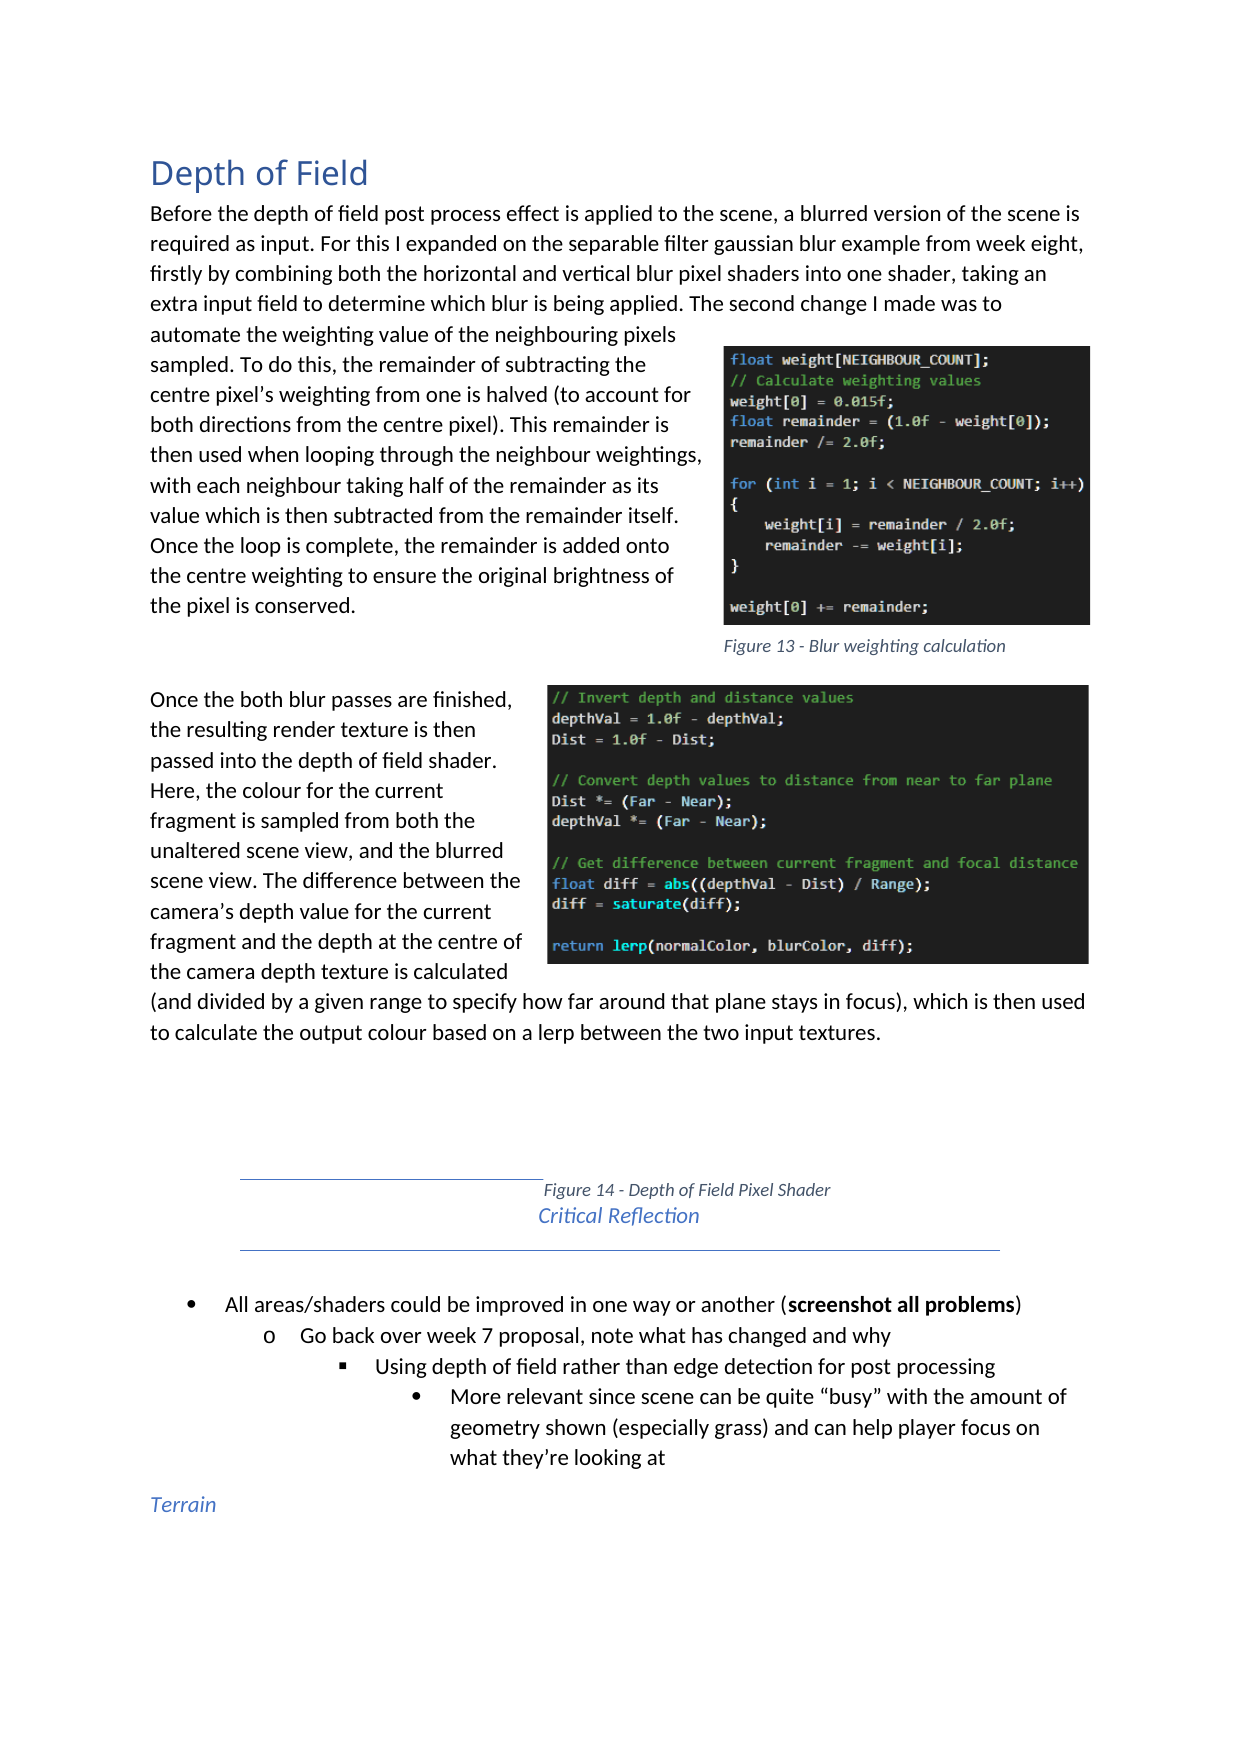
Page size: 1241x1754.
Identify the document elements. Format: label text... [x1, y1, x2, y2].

list Using depth of field rather than edge detection for post processing [337, 1352, 1090, 1380]
picture [723, 346, 1091, 625]
list All areas/shaders could be improved in one way or another (screenshot all problems) [187, 1291, 1090, 1319]
text Terrain [150, 1490, 1090, 1518]
subtitle Depth of Field [150, 150, 1090, 195]
picture [547, 685, 1089, 964]
list Go back over week 7 proposal, note what has changed and why [262, 1321, 1090, 1350]
list More relevant since scene can be quite “busy” with the amount of geometry shown (especially grass) and can help player focus on what they’re looking at [412, 1382, 1090, 1471]
text Critical Reflection [240, 1180, 1000, 1250]
